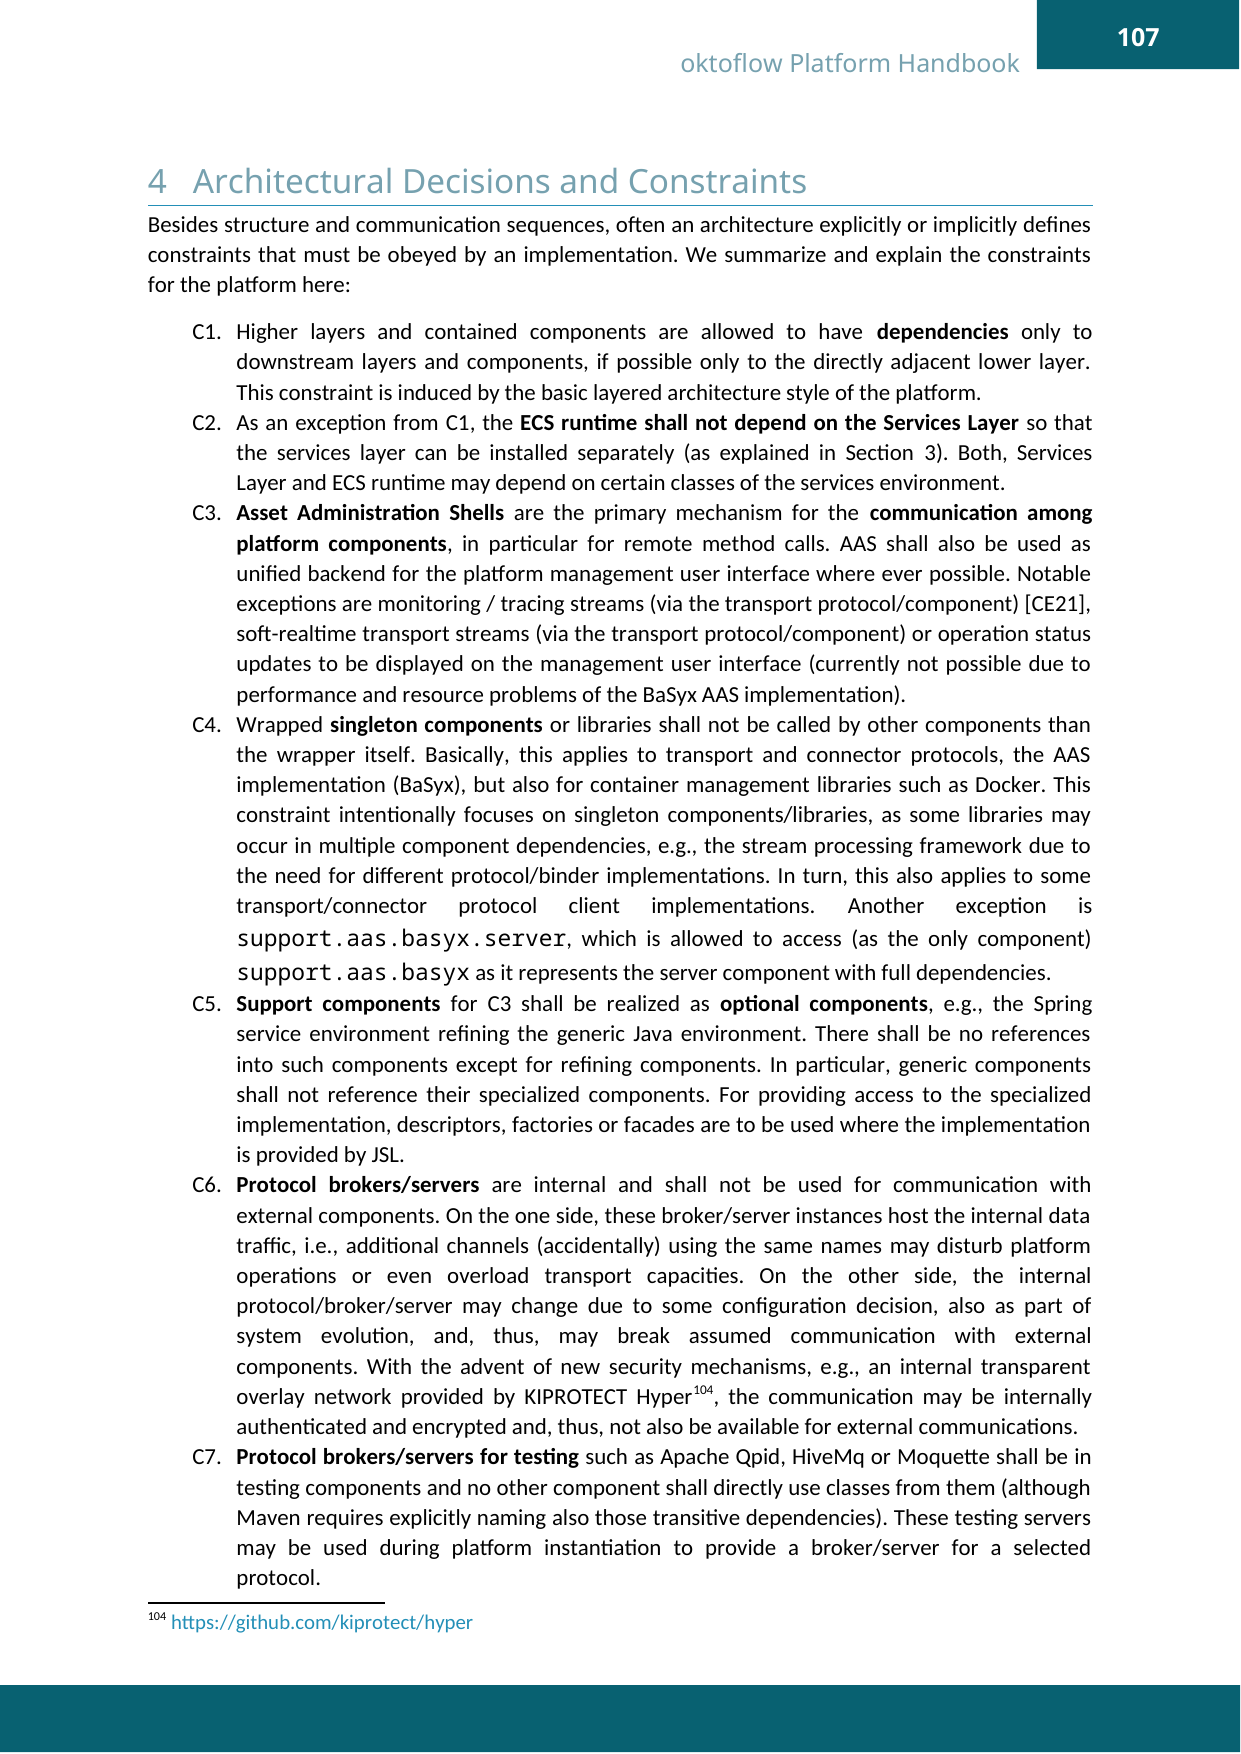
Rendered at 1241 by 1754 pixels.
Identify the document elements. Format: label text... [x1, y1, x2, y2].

list Asset Administration Shells are the primary mechanism for the communication among platform components, in particular for remote method calls. AAS shall also be used as unified backend for the platform management user interface where ever possible. Notable exceptions are monitoring / tracing streams (via the transport protocol/component) [CE21], soft-realtime transport streams (via the transport protocol/component) or operation status updates to be displayed on the management user interface (currently not possible due to performance and resource problems of the BaSyx AAS implementation). [192, 498, 1093, 708]
subtitle Architectural Decisions and Constraints [148, 158, 1093, 205]
list Protocol brokers/servers for testing such as Apache Qpid, HiveMq or Moquette shall be in testing components and no other component shall directly use classes from them (although Maven requires explicitly naming also those transitive dependencies). These testing servers may be used during platform instantiation to provide a broker/server for a selected protocol. [192, 1442, 1093, 1591]
list Higher layers and contained components are allowed to have dependencies only to downstream layers and components, if possible only to the directly adjacent lower layer. This constraint is induced by the basic layered architecture style of the platform. [192, 317, 1093, 406]
text Besides structure and communication sequences, often an architecture explicitly or implicitly defines constraints that must be obeyed by an implementation. We summarize and explain the constraints for the platform here: [148, 210, 1093, 298]
list Protocol brokers/servers are internal and shall not be used for communication with external components. On the one side, these broker/server instances host the internal data traffic, i.e., additional channels (accidentally) using the same names may disturb platform operations or even overload transport capacities. On the other side, the internal protocol/broker/server may change due to some configuration decision, also as part of system evolution, and, thus, may break assumed communication with external components. With the advent of new security mechanisms, e.g., an internal transparent overlay network provided by KIPROTECT Hyper, the communication may be internally authenticated and encrypted and, thus, not also be available for external communications. [192, 1171, 1093, 1440]
list Wrapped singleton components or libraries shall not be called by other components than the wrapper itself. Basically, this applies to transport and connector protocols, the AAS implementation (BaSyx), but also for container management libraries such as Docker. This constraint intentionally focuses on singleton components/libraries, as some libraries may occur in multiple component dependencies, e.g., the stream processing framework due to the need for different protocol/binder implementations. In turn, this also applies to some transport/connector protocol client implementations. Another exception is support.aas.basyx.server, which is allowed to access (as the only component) support.aas.basyx as it represents the server component with full dependencies. [192, 710, 1093, 987]
list As an exception from C1, the ECS runtime shall not depend on the Services Layer so that the services layer can be installed separately (as explained in Section 3). Both, Services Layer and ECS runtime may depend on certain classes of the services environment. [192, 408, 1093, 496]
list Support components for C3 shall be realized as optional components, e.g., the Spring service environment refining the generic Java environment. There shall be no references into such components except for refining components. In particular, generic components shall not reference their specialized components. For providing access to the specialized implementation, descriptors, factories or facades are to be used where the implementation is provided by JSL. [192, 989, 1093, 1168]
